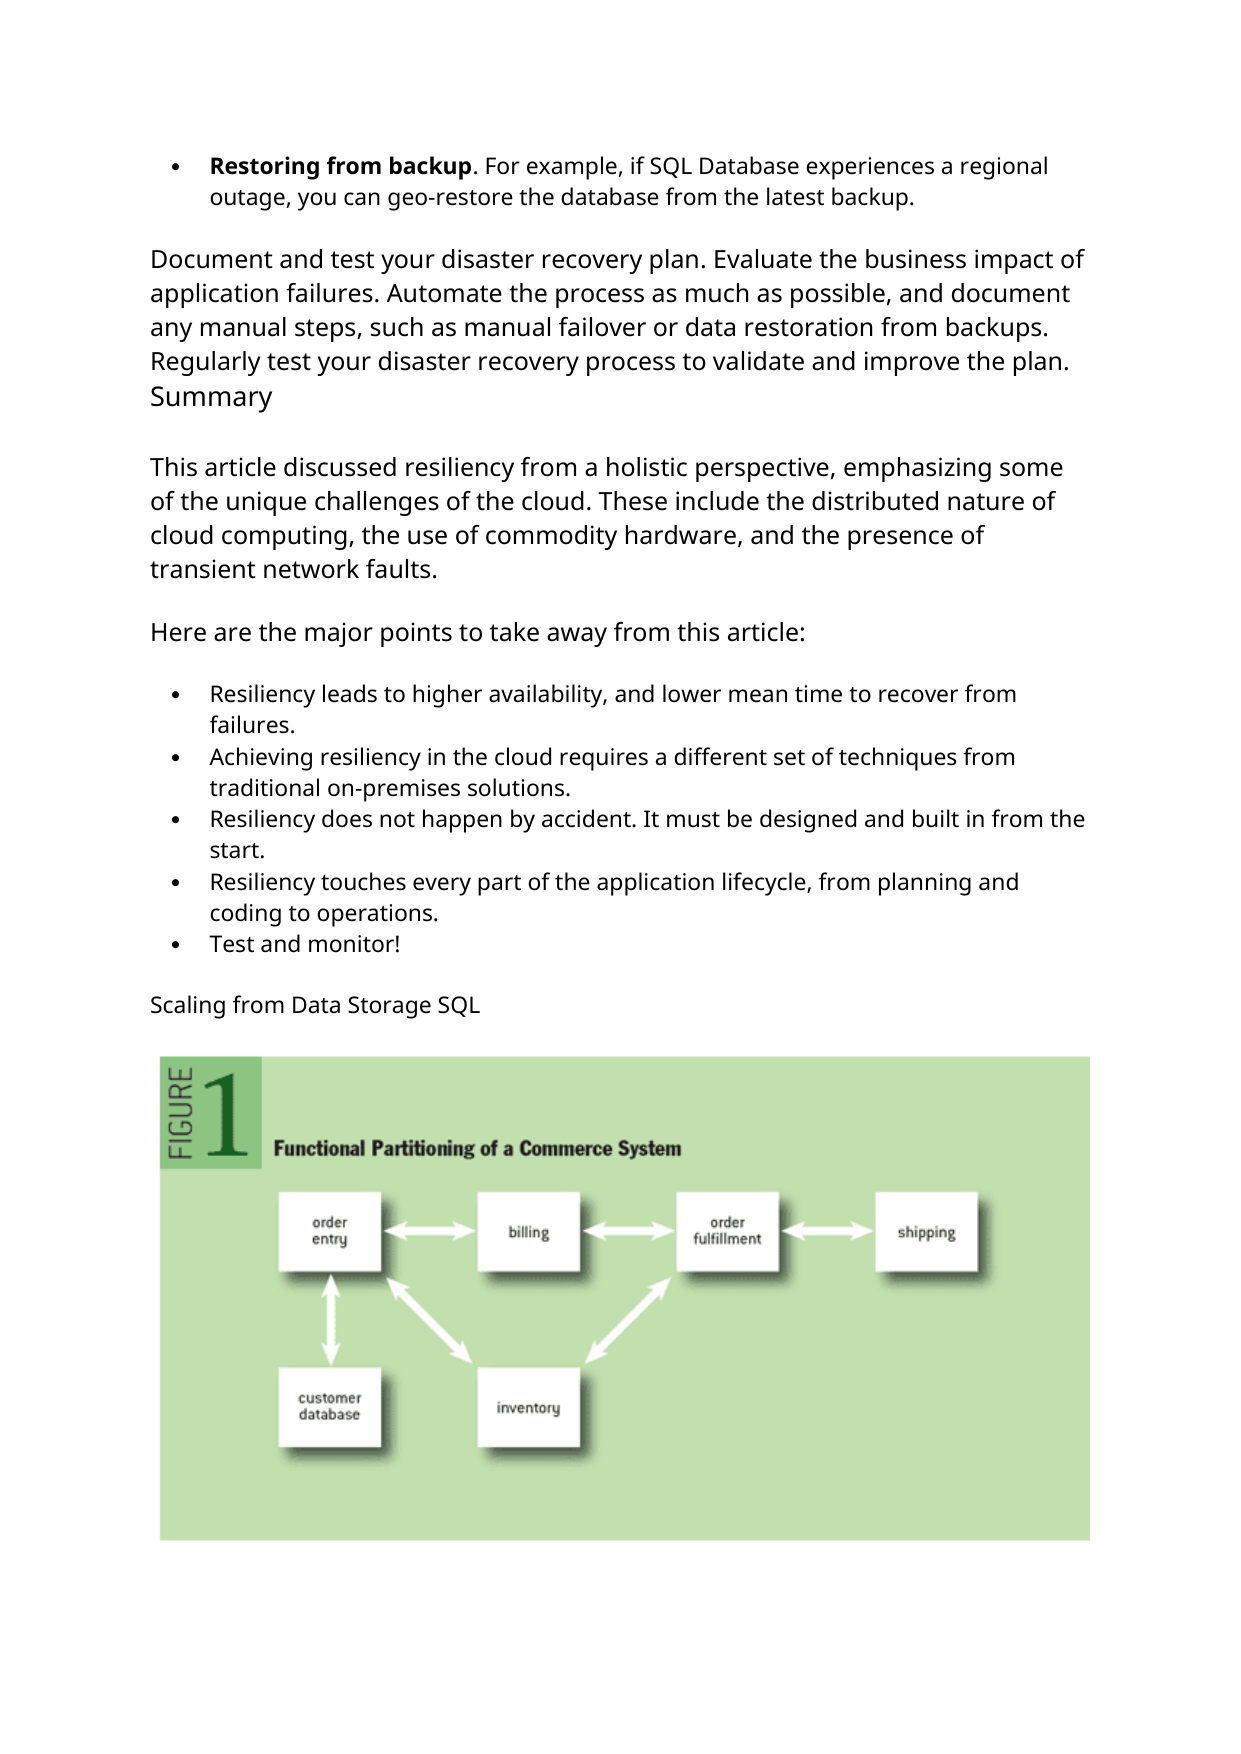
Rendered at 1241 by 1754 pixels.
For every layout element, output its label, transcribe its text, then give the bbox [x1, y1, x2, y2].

picture [150, 1048, 1091, 1548]
list Resiliency leads to higher availability, and lower mean time to recover from failures. [172, 678, 1090, 741]
text Here are the major points to take away from this article: [150, 615, 1090, 649]
list Resiliency touches every part of the application lifecycle, from planning and coding to operations. [172, 866, 1090, 928]
subtitle Summary [150, 378, 1090, 415]
text Scaling from Data Storage SQL [150, 988, 1090, 1020]
text This article discussed resiliency from a holistic perspective, emphasizing some of the unique challenges of the cloud. These include the distributed nature of cloud computing, the use of commodity hardware, and the presence of transient network faults. [150, 449, 1090, 586]
list Resiliency does not happen by accident. It must be designed and built in from the start. [172, 803, 1090, 866]
text Document and test your disaster recovery plan. Evaluate the business impact of application failures. Automate the process as much as possible, and document any manual steps, such as manual failover or data restoration from backups. Regularly test your disaster recovery process to validate and improve the plan. [150, 242, 1090, 378]
list Restoring from backup. For example, if SQL Database experiences a regional outage, you can geo-restore the database from the latest backup. [172, 150, 1090, 212]
list Test and monitor! [172, 928, 1090, 959]
list Achieving resiliency in the cloud requires a different set of techniques from traditional on-premises solutions. [172, 741, 1090, 803]
